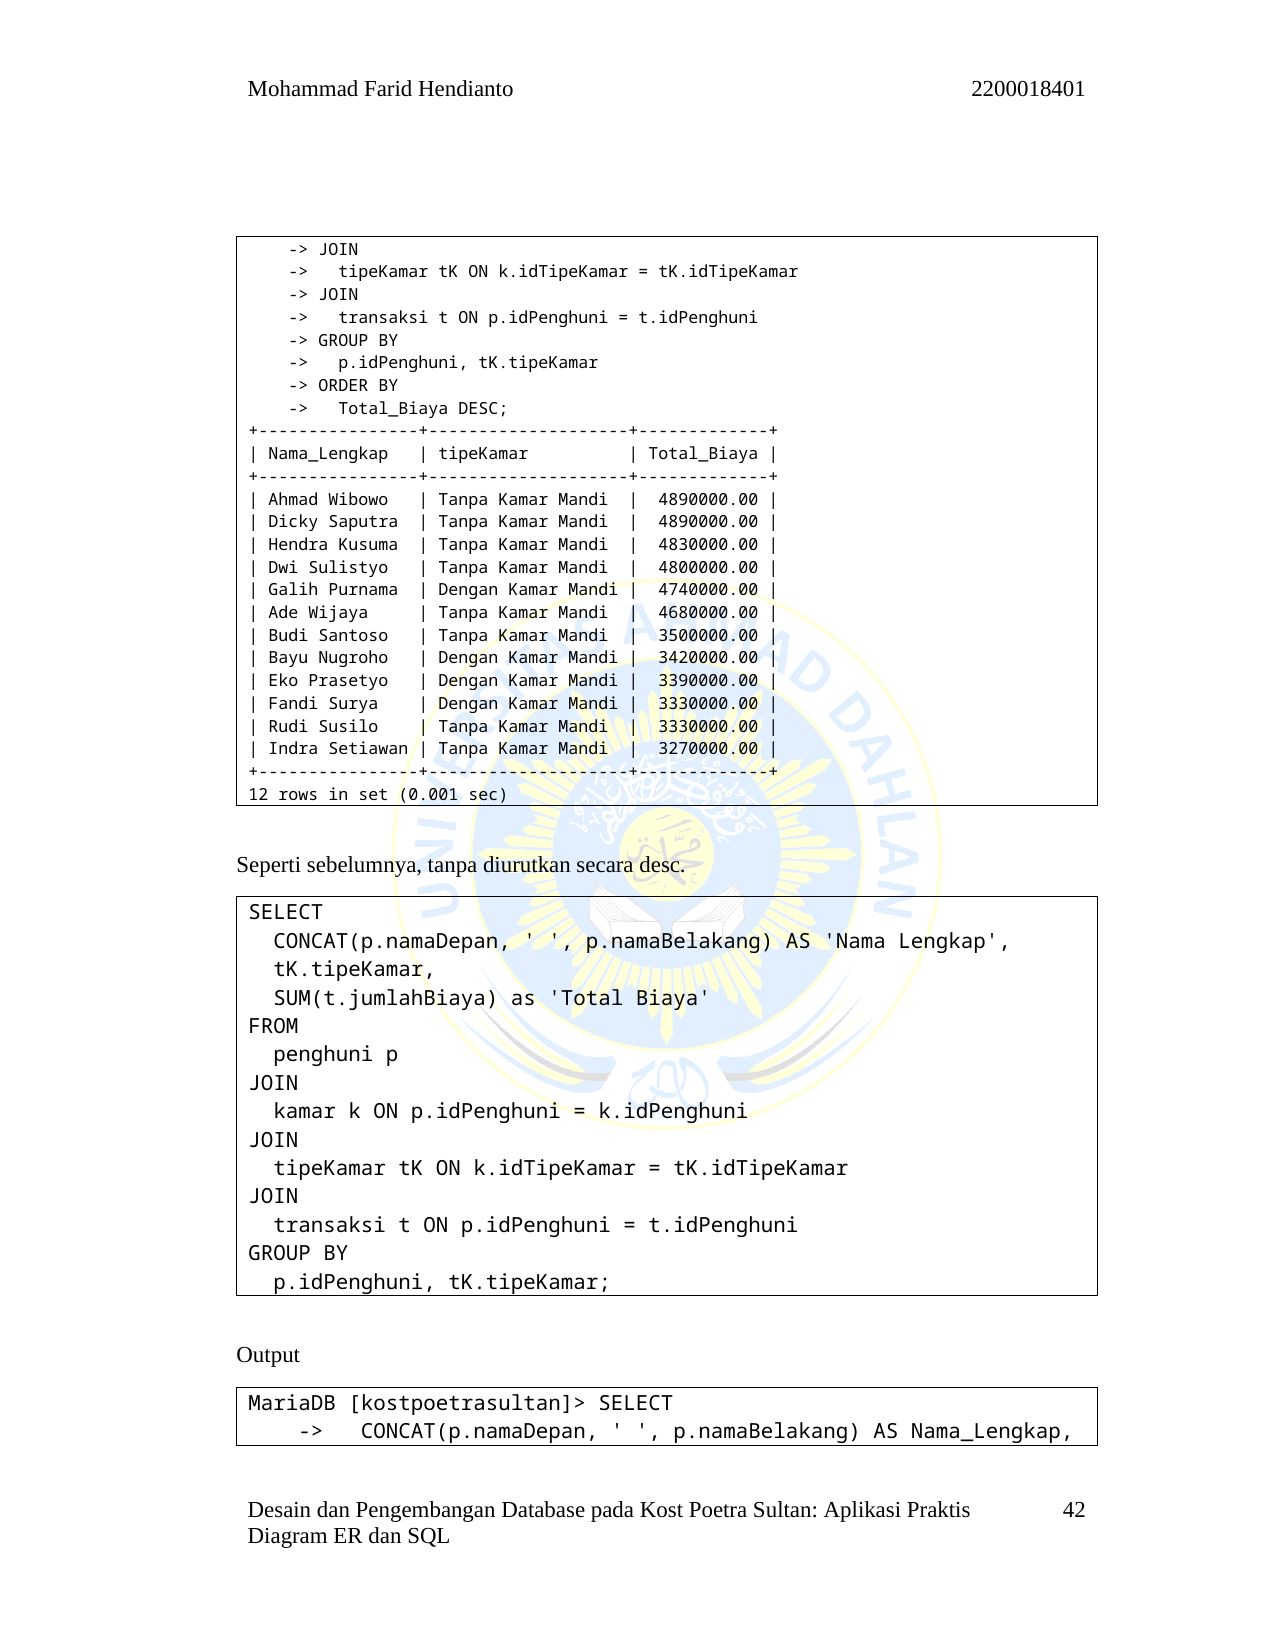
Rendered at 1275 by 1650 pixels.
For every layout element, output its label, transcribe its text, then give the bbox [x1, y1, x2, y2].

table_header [237, 237, 1097, 805]
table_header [237, 1388, 1097, 1444]
table_header SELECT CONCAT(p.namaDepan, ' ', p.namaBelakang) AS 'Nama Lengkap', tK.tipeKamar, SUM(t.jumlahBiaya) as 'Total Biaya' FROM penghuni p JOIN kamar k ON p.idPenghuni = k.idPenghuni JOIN tipeKamar tK ON k.idTipeKamar = tK.idTipeKamar JOIN transaksi t ON p.idPenghuni = t.idPenghuni GROUP BY p.idPenghuni, tK.tipeKamar; [237, 897, 1097, 1295]
text Seperti sebelumnya, tanpa diurutkan secara desc. [236, 851, 1098, 877]
text Output [236, 1342, 1098, 1368]
